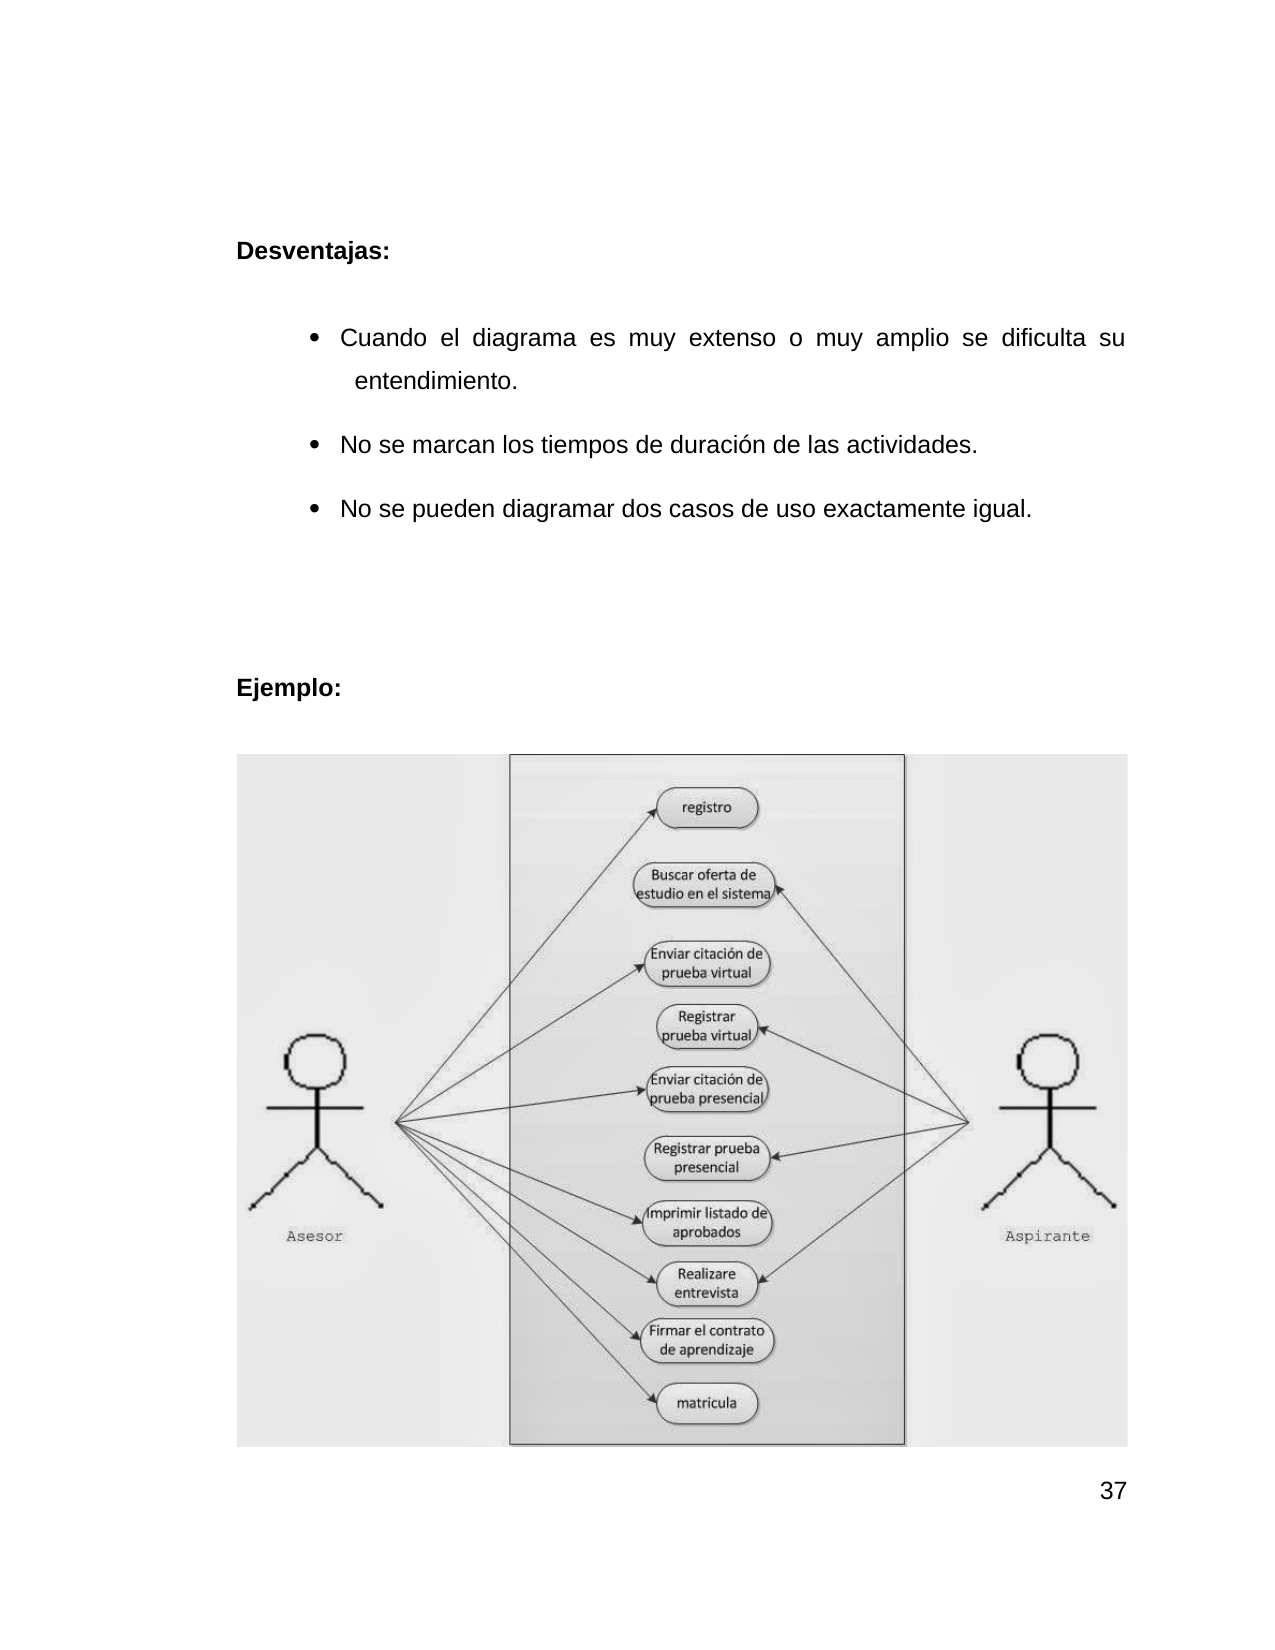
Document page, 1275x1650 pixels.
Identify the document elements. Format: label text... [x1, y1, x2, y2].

list Cuando el diagrama es muy extenso o muy amplio se dificulta su entendimiento. [310, 322, 1127, 394]
list No se pueden diagramar dos casos de uso exactamente igual. [310, 494, 1127, 523]
list No se marcan los tiempos de duración de las actividades. [310, 430, 1127, 458]
text Desventajas: [236, 236, 1127, 265]
text Ejemplo: [236, 673, 1127, 702]
picture [236, 754, 1128, 1447]
